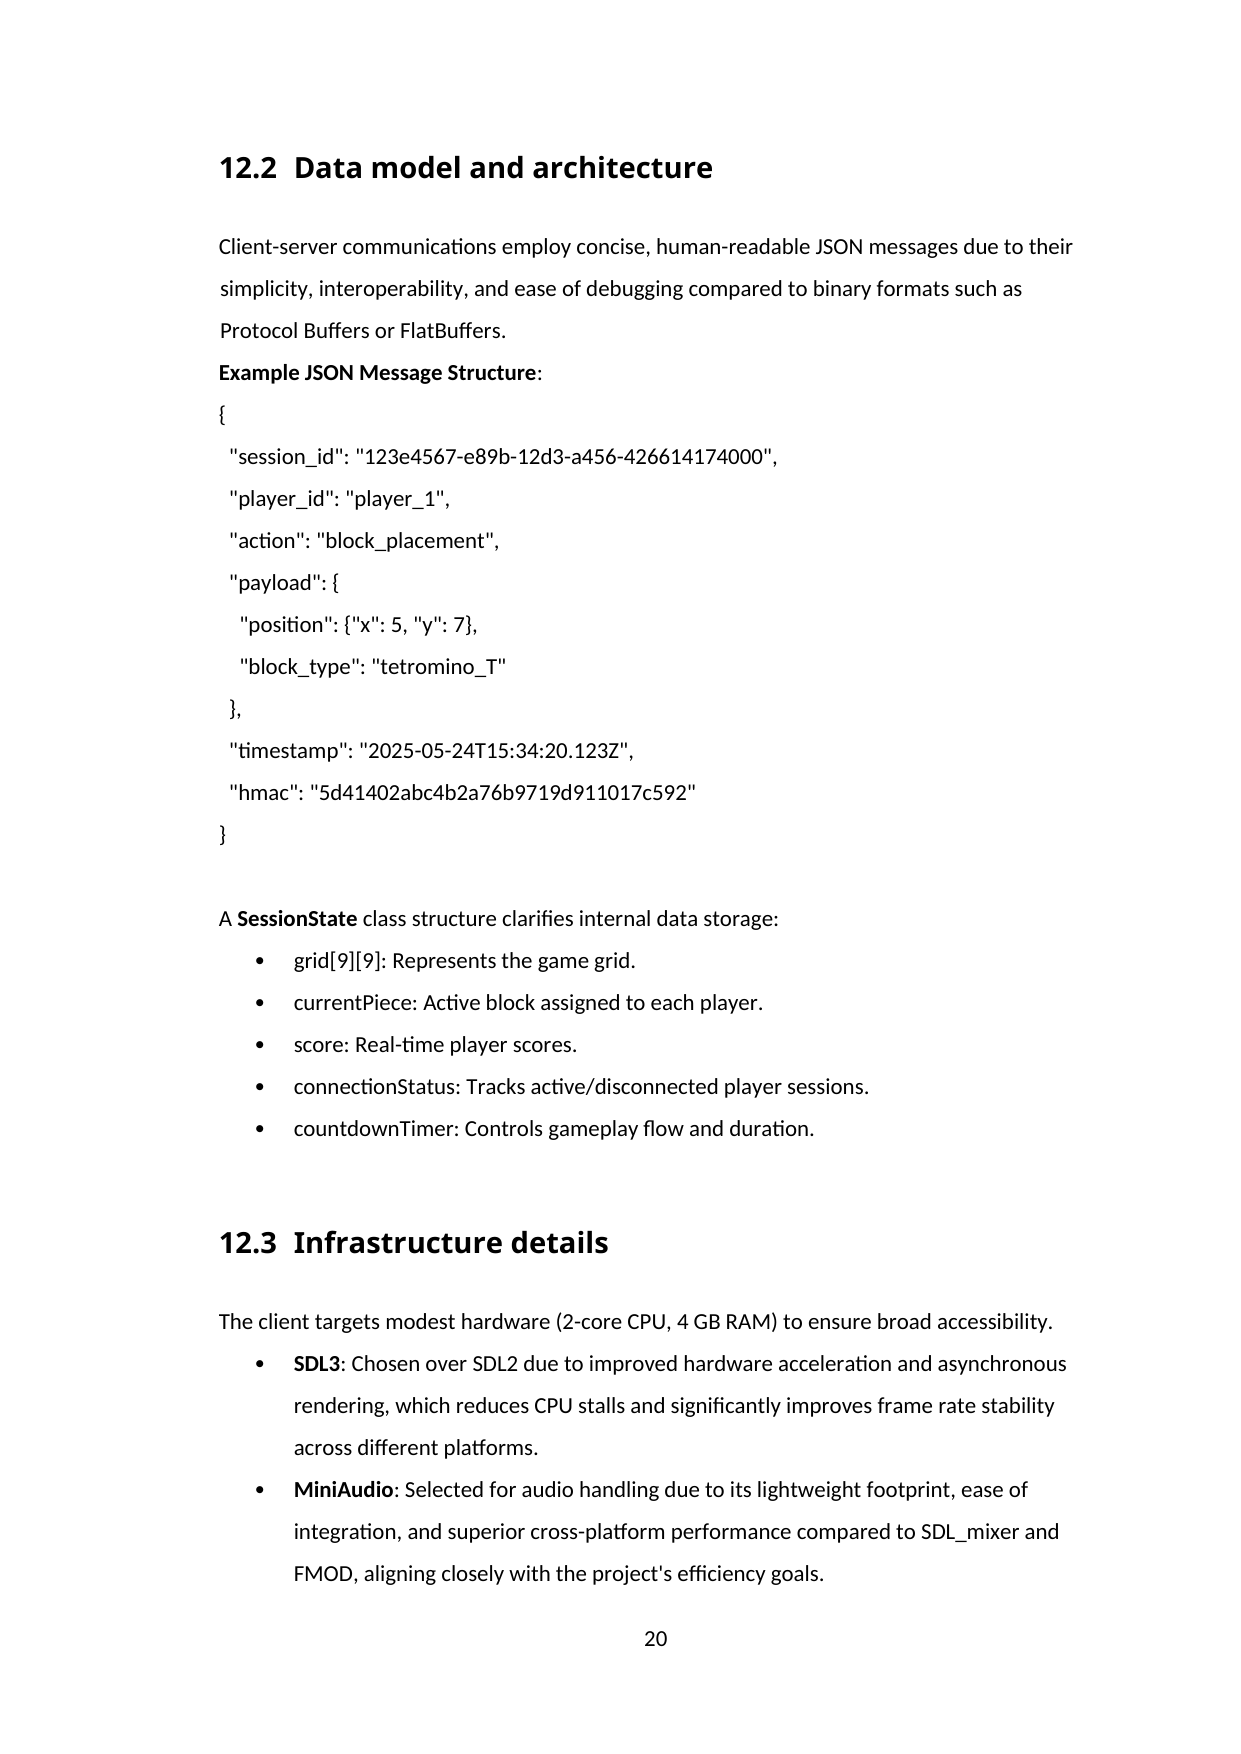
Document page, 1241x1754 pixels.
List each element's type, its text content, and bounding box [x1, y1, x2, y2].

list connectionStatus: Tracks active/disconnected player sessions. [256, 1072, 1092, 1100]
text "payload": { [218, 568, 1092, 596]
list score: Real-time player scores. [256, 1030, 1092, 1058]
text "timestamp": "2025-05-24T15:34:20.123Z", [218, 736, 1092, 764]
text "position": {"x": 5, "y": 7}, [218, 610, 1092, 638]
text Client-server communications employ concise, human-readable JSON messages due to their simplicity, interoperability, and ease of debugging compared to binary formats such as Protocol Buffers or FlatBuffers. [218, 232, 1092, 344]
text "session_id": "123e4567-e89b-12d3-a456-426614174000", [218, 442, 1092, 470]
text "block_type": "tetromino_T" [218, 652, 1092, 680]
text "player_id": "player_1", [218, 484, 1092, 512]
subtitle Infrastructure details [218, 1223, 1092, 1262]
text } [218, 820, 1092, 848]
text }, [218, 694, 1092, 722]
text The client targets modest hardware (2-core CPU, 4 GB RAM) to ensure broad accessibility. [218, 1307, 1092, 1335]
list countdownTimer: Controls gameplay flow and duration. [256, 1114, 1092, 1142]
list currentPiece: Active block assigned to each player. [256, 988, 1092, 1016]
text A SessionState class structure clarifies internal data storage: [218, 904, 1092, 932]
text Example JSON Message Structure: [218, 358, 1092, 386]
text "action": "block_placement", [218, 526, 1092, 554]
subtitle Data model and architecture [218, 148, 1092, 187]
text "hmac": "5d41402abc4b2a76b9719d911017c592" [218, 778, 1092, 806]
list SDL3: Chosen over SDL2 due to improved hardware acceleration and asynchronous rendering, which reduces CPU stalls and significantly improves frame rate stability across different platforms. [256, 1349, 1092, 1461]
list MiniAudio: Selected for audio handling due to its lightweight footprint, ease of integration, and superior cross-platform performance compared to SDL_mixer and FMOD, aligning closely with the project's efficiency goals. [256, 1475, 1092, 1587]
list grid[9][9]: Represents the game grid. [256, 946, 1092, 974]
text { [218, 400, 1092, 428]
